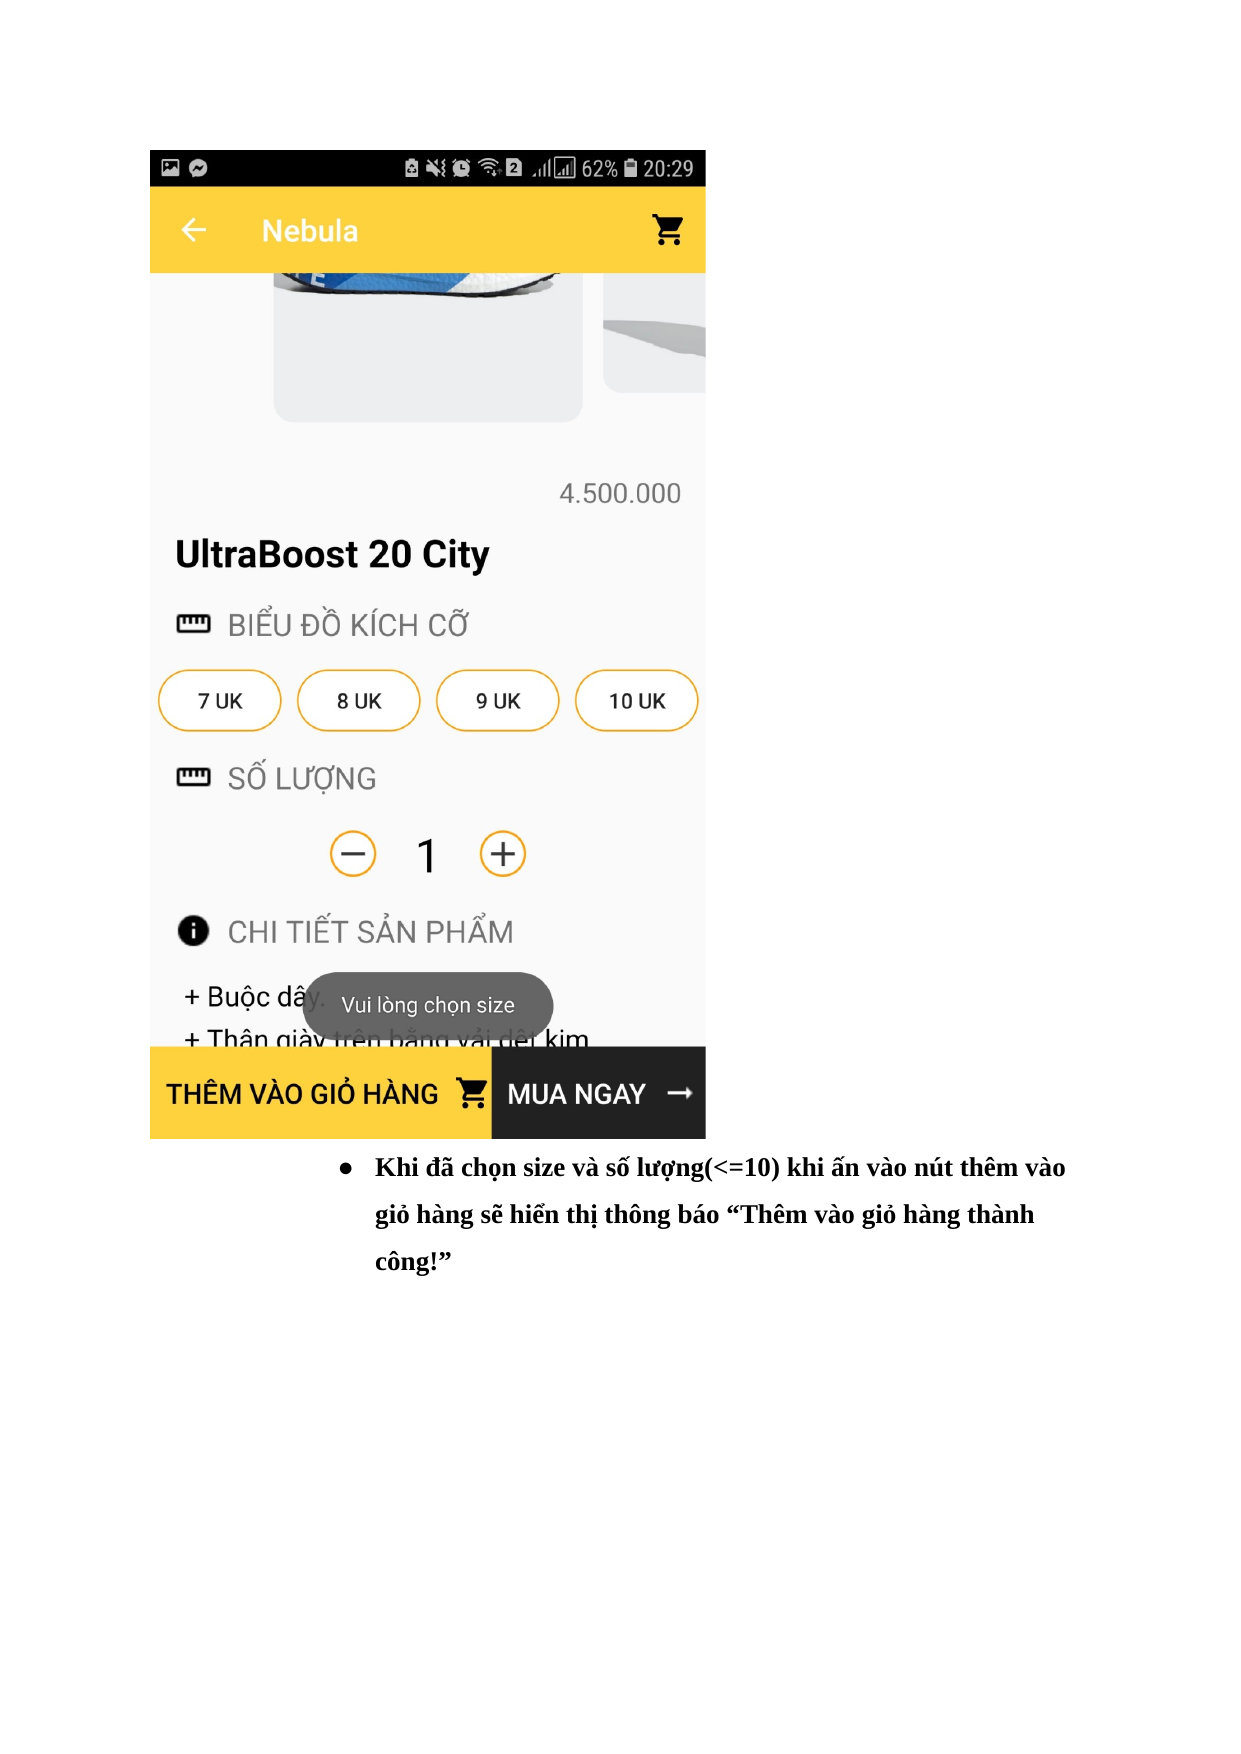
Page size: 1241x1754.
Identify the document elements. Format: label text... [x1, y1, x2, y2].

picture [150, 150, 706, 1139]
list Khi đã chọn size và số lượng(<=10) khi ấn vào nút thêm vào giỏ hàng sẽ hiển thị thông báo “Thêm vào giỏ hàng thành công!” [337, 1151, 1090, 1276]
